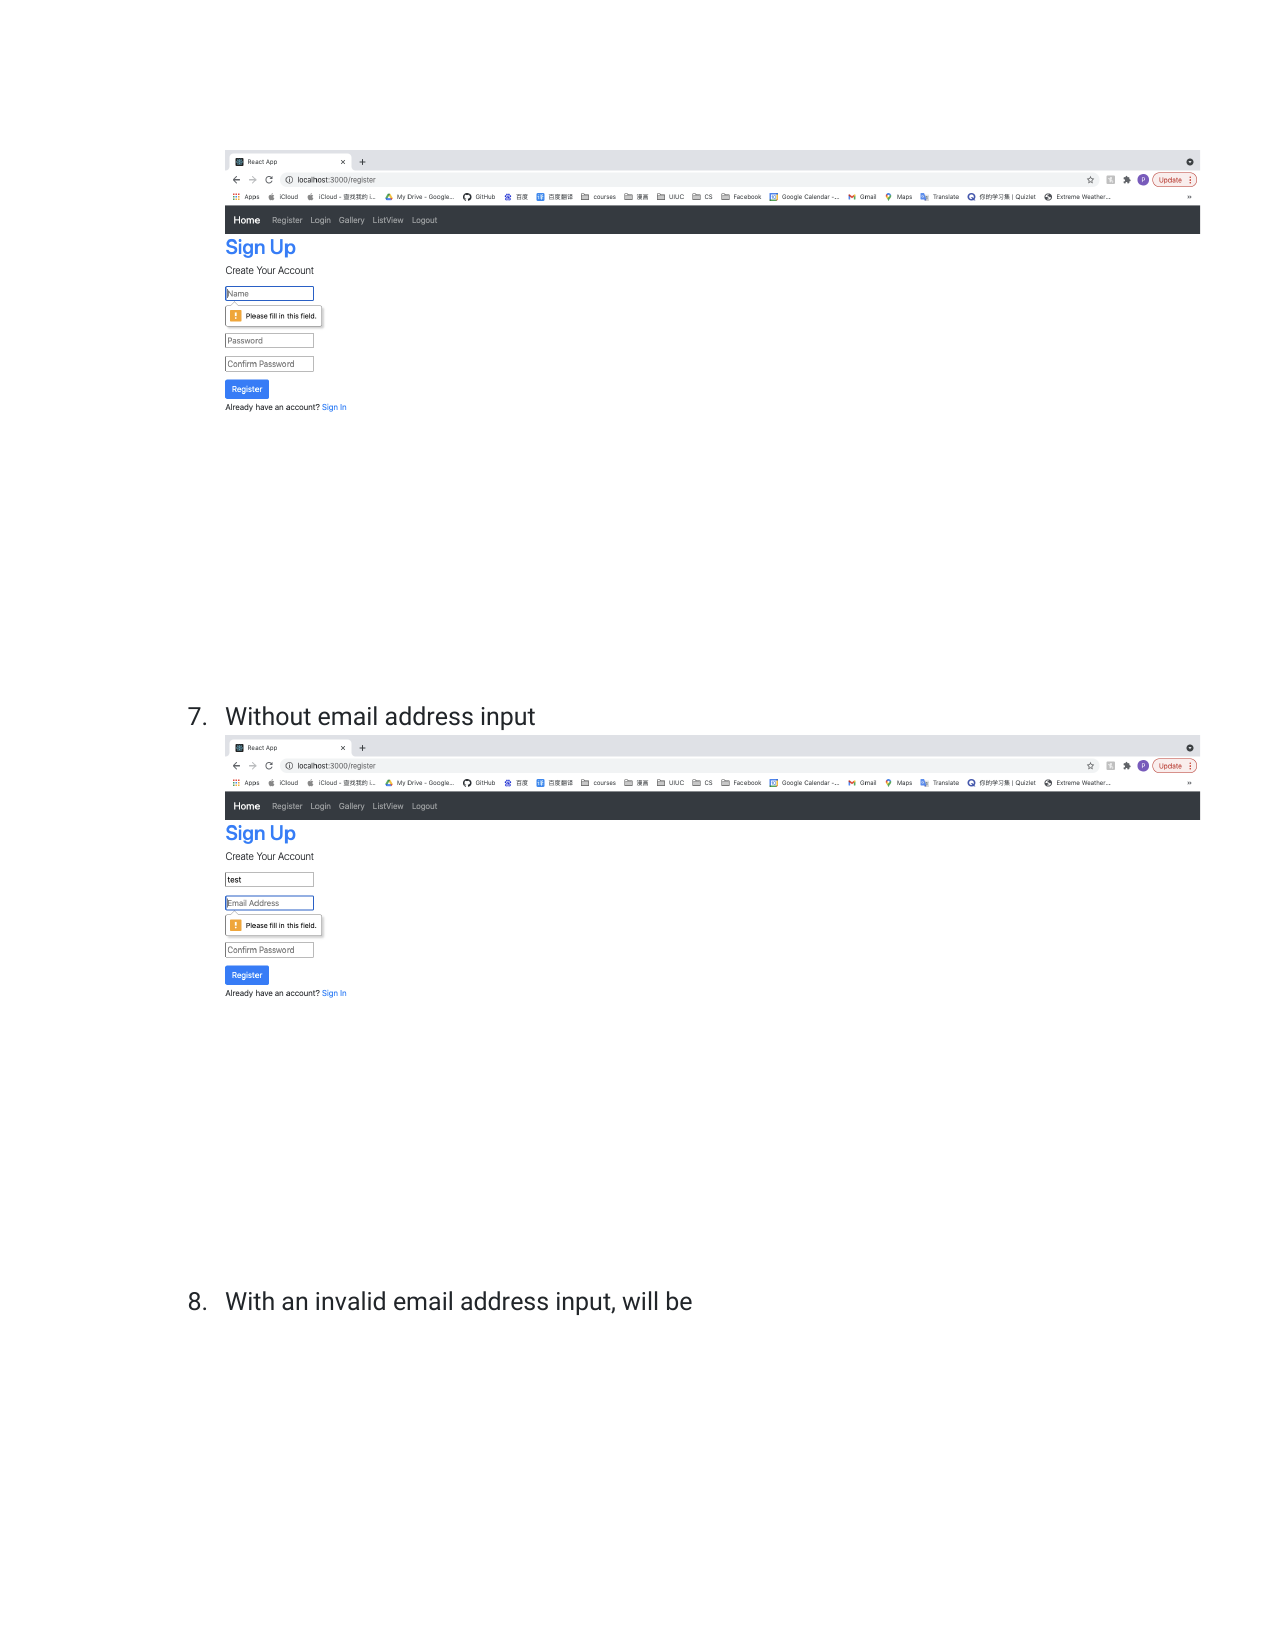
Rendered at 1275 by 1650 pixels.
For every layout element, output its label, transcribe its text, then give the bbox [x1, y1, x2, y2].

picture [225, 735, 1200, 1284]
picture [225, 150, 1200, 698]
list With an invalid email address input, will be [187, 1287, 1125, 1316]
list Without email address input [187, 702, 1125, 731]
